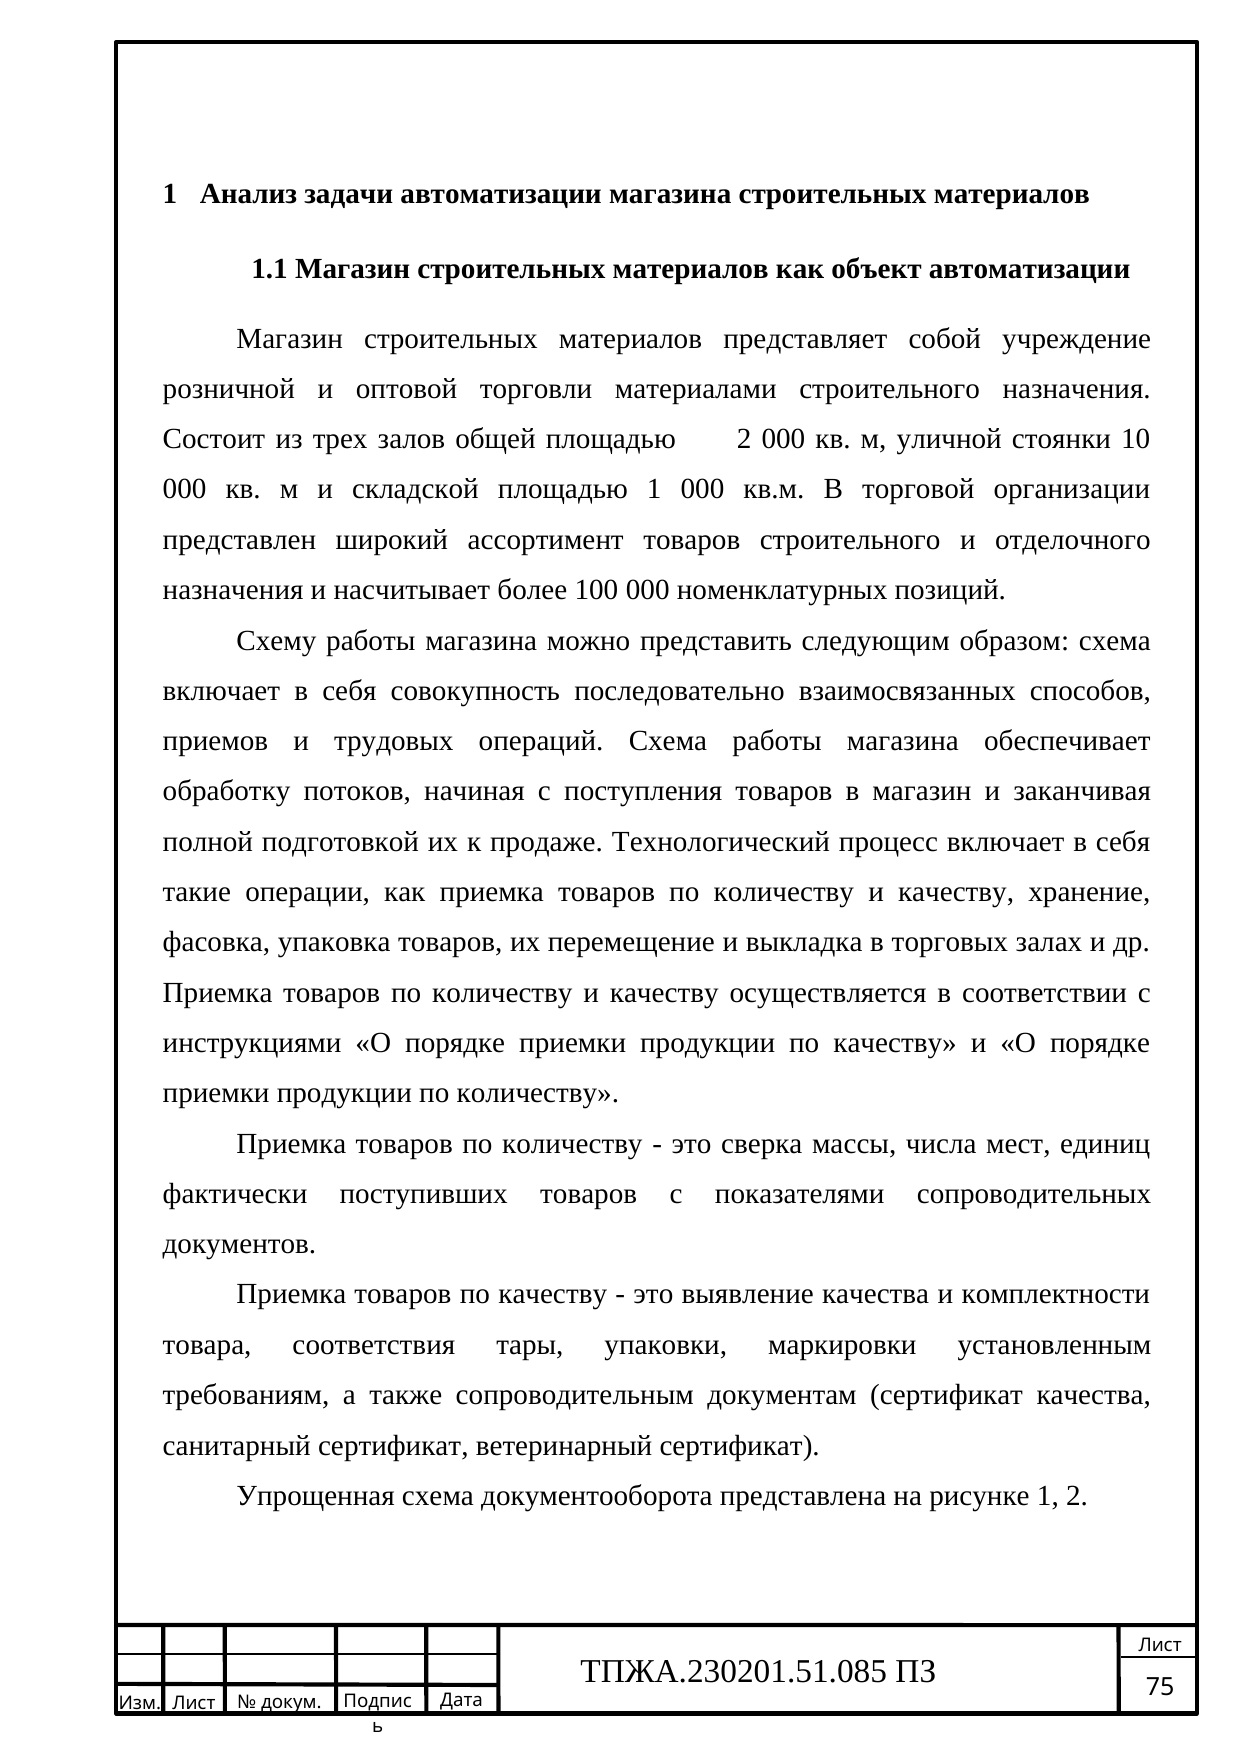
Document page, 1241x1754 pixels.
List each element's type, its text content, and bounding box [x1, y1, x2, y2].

text Магазин строительных материалов представляет собой учреждение розничной и оптовой торговли материалами строительного назначения. Состоит из трех залов общей площадью 2 000 кв. м, уличной стоянки 10 000 кв. м и складской площадью 1 000 кв.м. В торговой организации представлен широкий ассортимент товаров строительного и отделочного назначения и насчитывает более 100 000 номенклатурных позиций. [162, 321, 1152, 606]
subtitle Анализ задачи автоматизации магазина строительных материалов [162, 176, 1152, 210]
text Приемка товаров по качеству - это выявление качества и комплектности товара, соответствия тары, упаковки, маркировки установленным требованиям, а также сопроводительным документам (сертификат качества, санитарный сертификат, ветеринарный сертификат). [162, 1277, 1152, 1461]
text Приемка товаров по количеству - это сверка массы, числа мест, единиц фактически поступивших товаров с показателями сопроводительных документов. [162, 1126, 1152, 1260]
text Схему работы магазина можно представить следующим образом: схема включает в себя совокупность последовательно взаимосвязанных способов, приемов и трудовых операций. Схема работы магазина обеспечивает обработку потоков, начиная с поступления товаров в магазин и заканчивая полной подготовкой их к продаже. Технологический процесс включает в себя такие операции, как приемка товаров по количеству и качеству, хранение, фасовка, упаковка товаров, их перемещение и выкладка в торговых залах и др. Приемка товаров по количеству и качеству осуществляется в соответствии с инструкциями «О порядке приемки продукции по качеству» и «О порядке приемки продукции по количеству». [162, 623, 1152, 1109]
text Упрощенная схема документооборота представлена на рисунке 1, 2. [162, 1478, 1152, 1511]
subtitle 1.1 Магазин строительных материалов как объект автоматизации [162, 252, 1152, 285]
